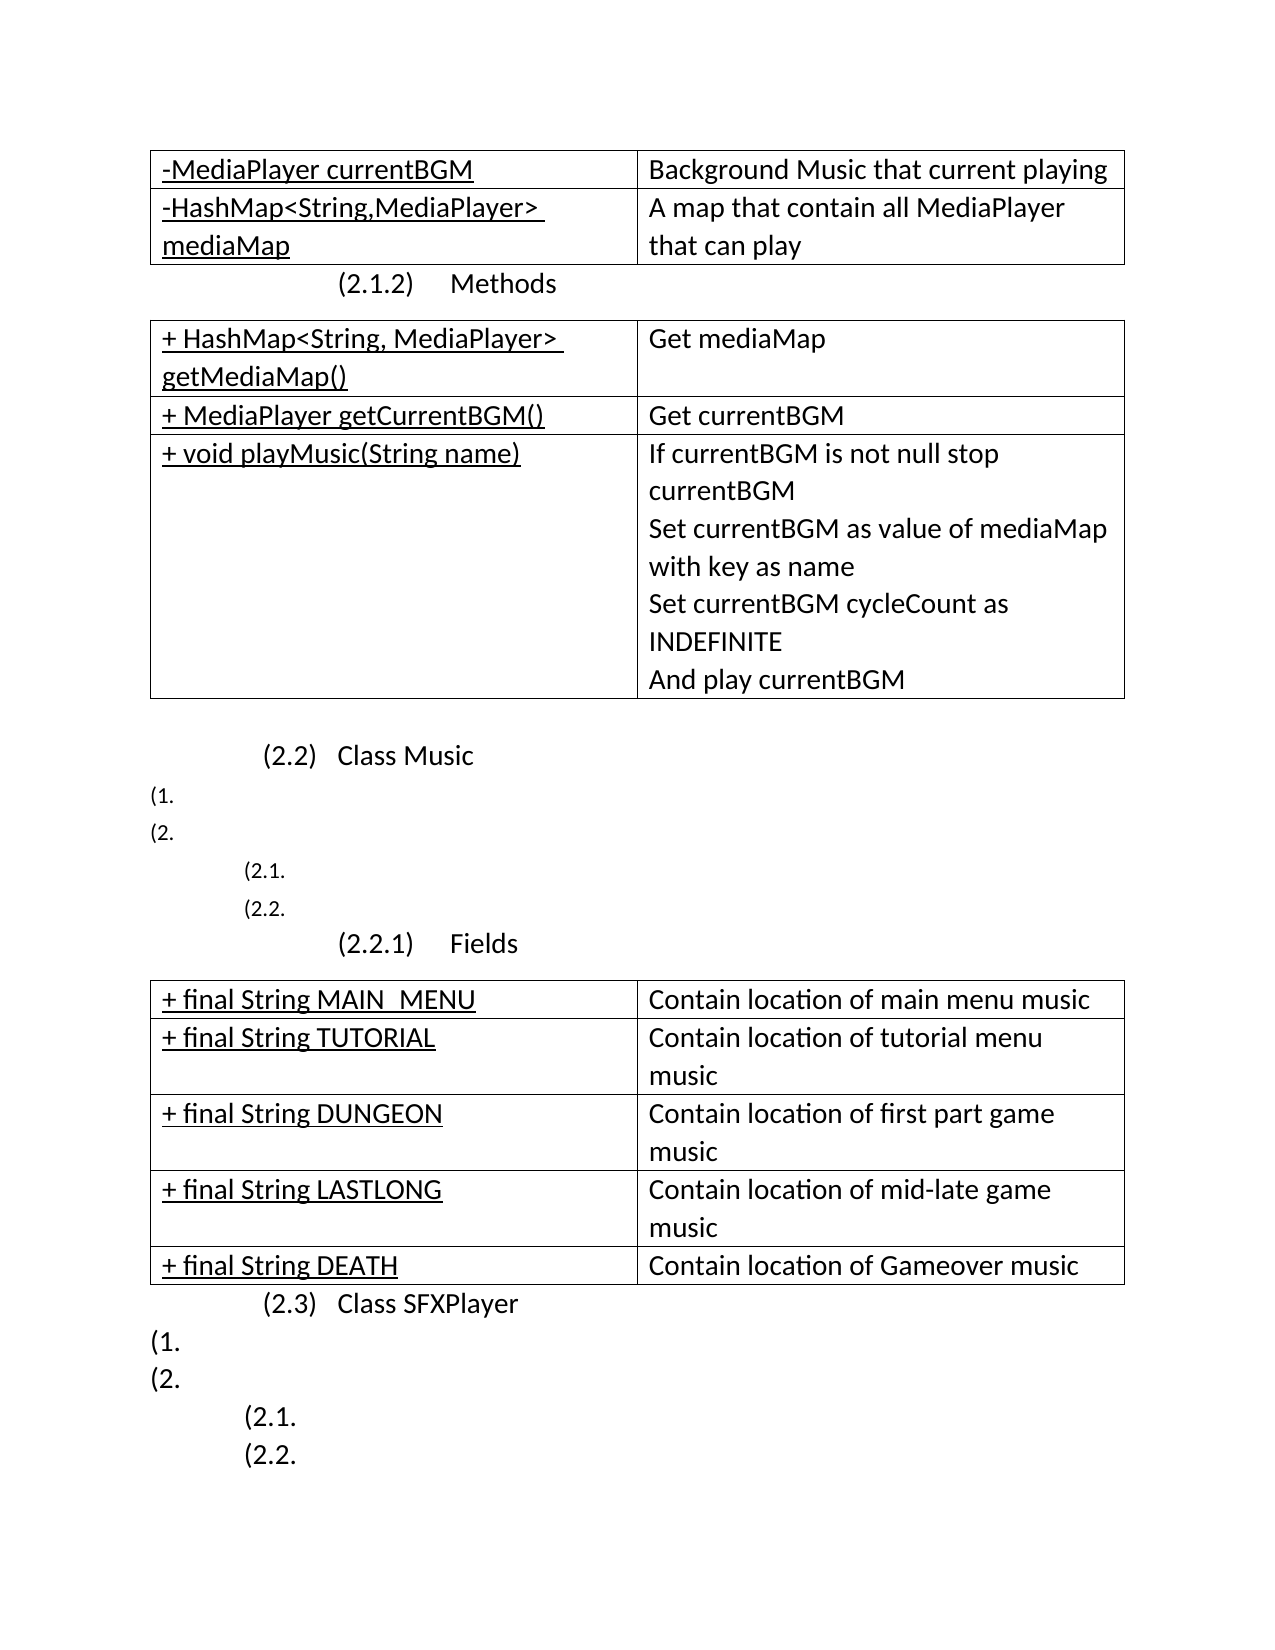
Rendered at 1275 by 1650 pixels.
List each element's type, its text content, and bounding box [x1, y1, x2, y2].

table_header + final String MAIN_MENU [151, 981, 637, 1018]
table_cell Contain location of Gameover music [638, 1247, 1124, 1284]
table_cell + final String TUTORIAL [151, 1019, 637, 1094]
table_cell + MediaPlayer getCurrentBGM() [151, 397, 637, 434]
table_header -MediaPlayer currentBGM [151, 151, 637, 188]
list Class Music [262, 737, 1125, 773]
table_header Contain location of main menu music [638, 981, 1124, 1018]
table_cell A map that contain all MediaPlayer that can play [638, 189, 1124, 264]
table_header Background Music that current playing [638, 151, 1124, 188]
table_cell Contain location of tutorial menu music [638, 1019, 1124, 1094]
table_cell Contain location of first part game music [638, 1095, 1124, 1170]
table_header Get mediaMap [638, 321, 1124, 396]
table_cell + void playMusic(String name) [151, 435, 637, 698]
table_cell Contain location of mid-late game music [638, 1171, 1124, 1246]
table_cell + final String LASTLONG [151, 1171, 637, 1246]
list Fields [337, 926, 1125, 961]
table_cell + final String DEATH [151, 1247, 637, 1284]
table_cell + final String DUNGEON [151, 1095, 637, 1170]
table_header + HashMap<String, MediaPlayer> getMediaMap() [151, 321, 637, 396]
table_cell Get currentBGM [638, 397, 1124, 434]
table_cell -HashMap<String,MediaPlayer> mediaMap [151, 189, 637, 264]
list Class SFXPlayer [262, 1285, 1125, 1321]
table_cell If currentBGM is not null stop currentBGM Set currentBGM as value of mediaMap with key as name Set currentBGM cycleCount as INDEFINITE And play currentBGM [638, 435, 1124, 698]
list Methods [337, 265, 1125, 301]
